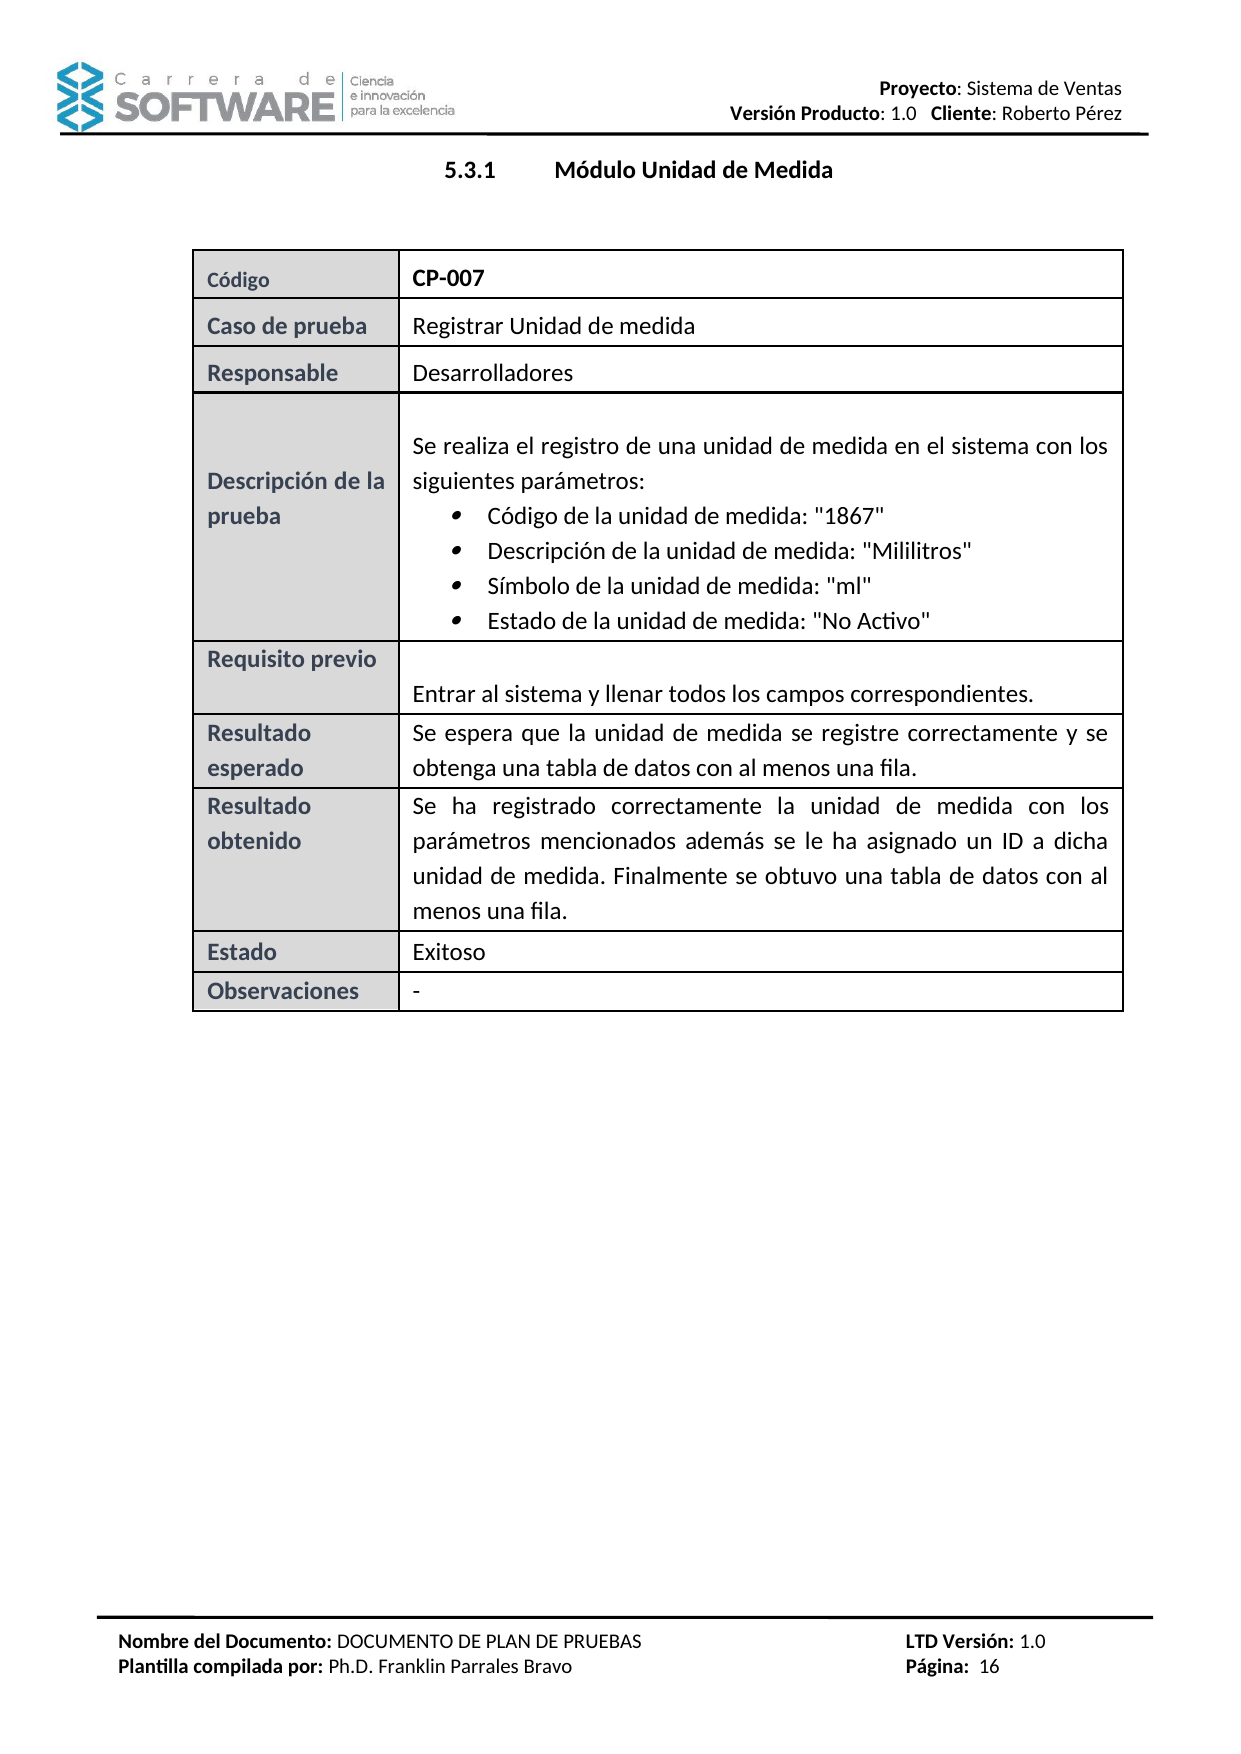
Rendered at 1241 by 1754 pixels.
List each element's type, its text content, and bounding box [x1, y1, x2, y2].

table_cell Observaciones [194, 973, 398, 1009]
table_cell Se ha registrado correctamente la unidad de medida con los parámetros mencionados además se le ha asignado un ID a dicha unidad de medida. Finalmente se obtuvo una tabla de datos con al menos una fila. [400, 789, 1122, 930]
table_cell Descripción de la prueba [194, 394, 398, 640]
table_cell Desarrolladores [400, 347, 1122, 391]
table_cell Caso de prueba [194, 299, 398, 345]
subtitle Módulo Unidad de Medida [156, 154, 1122, 185]
table_cell Registrar Unidad de medida [400, 299, 1122, 345]
table_header Código [194, 251, 398, 297]
picture [46, 46, 461, 154]
table_cell Estado [194, 932, 398, 971]
table_cell Resultado esperado [194, 715, 398, 787]
table_cell Resultado obtenido [194, 789, 398, 930]
table_cell - [400, 973, 1122, 1009]
table_cell Se realiza el registro de una unidad de medida en el sistema con los siguientes parámetros: Código de la unidad de medida: "1867" Descripción de la unidad de medida: "Mililitros" Símbolo de la unidad de medida: "ml" Estado de la unidad de medida: "No Activo" [400, 394, 1122, 640]
table_header CP-007 [400, 251, 1122, 297]
table_cell Responsable [194, 347, 398, 391]
table_cell Requisito previo [194, 642, 398, 713]
table_cell Se espera que la unidad de medida se registre correctamente y se obtenga una tabla de datos con al menos una fila. [400, 715, 1122, 787]
table_cell Exitoso [400, 932, 1122, 971]
table_cell Entrar al sistema y llenar todos los campos correspondientes. [400, 642, 1122, 713]
